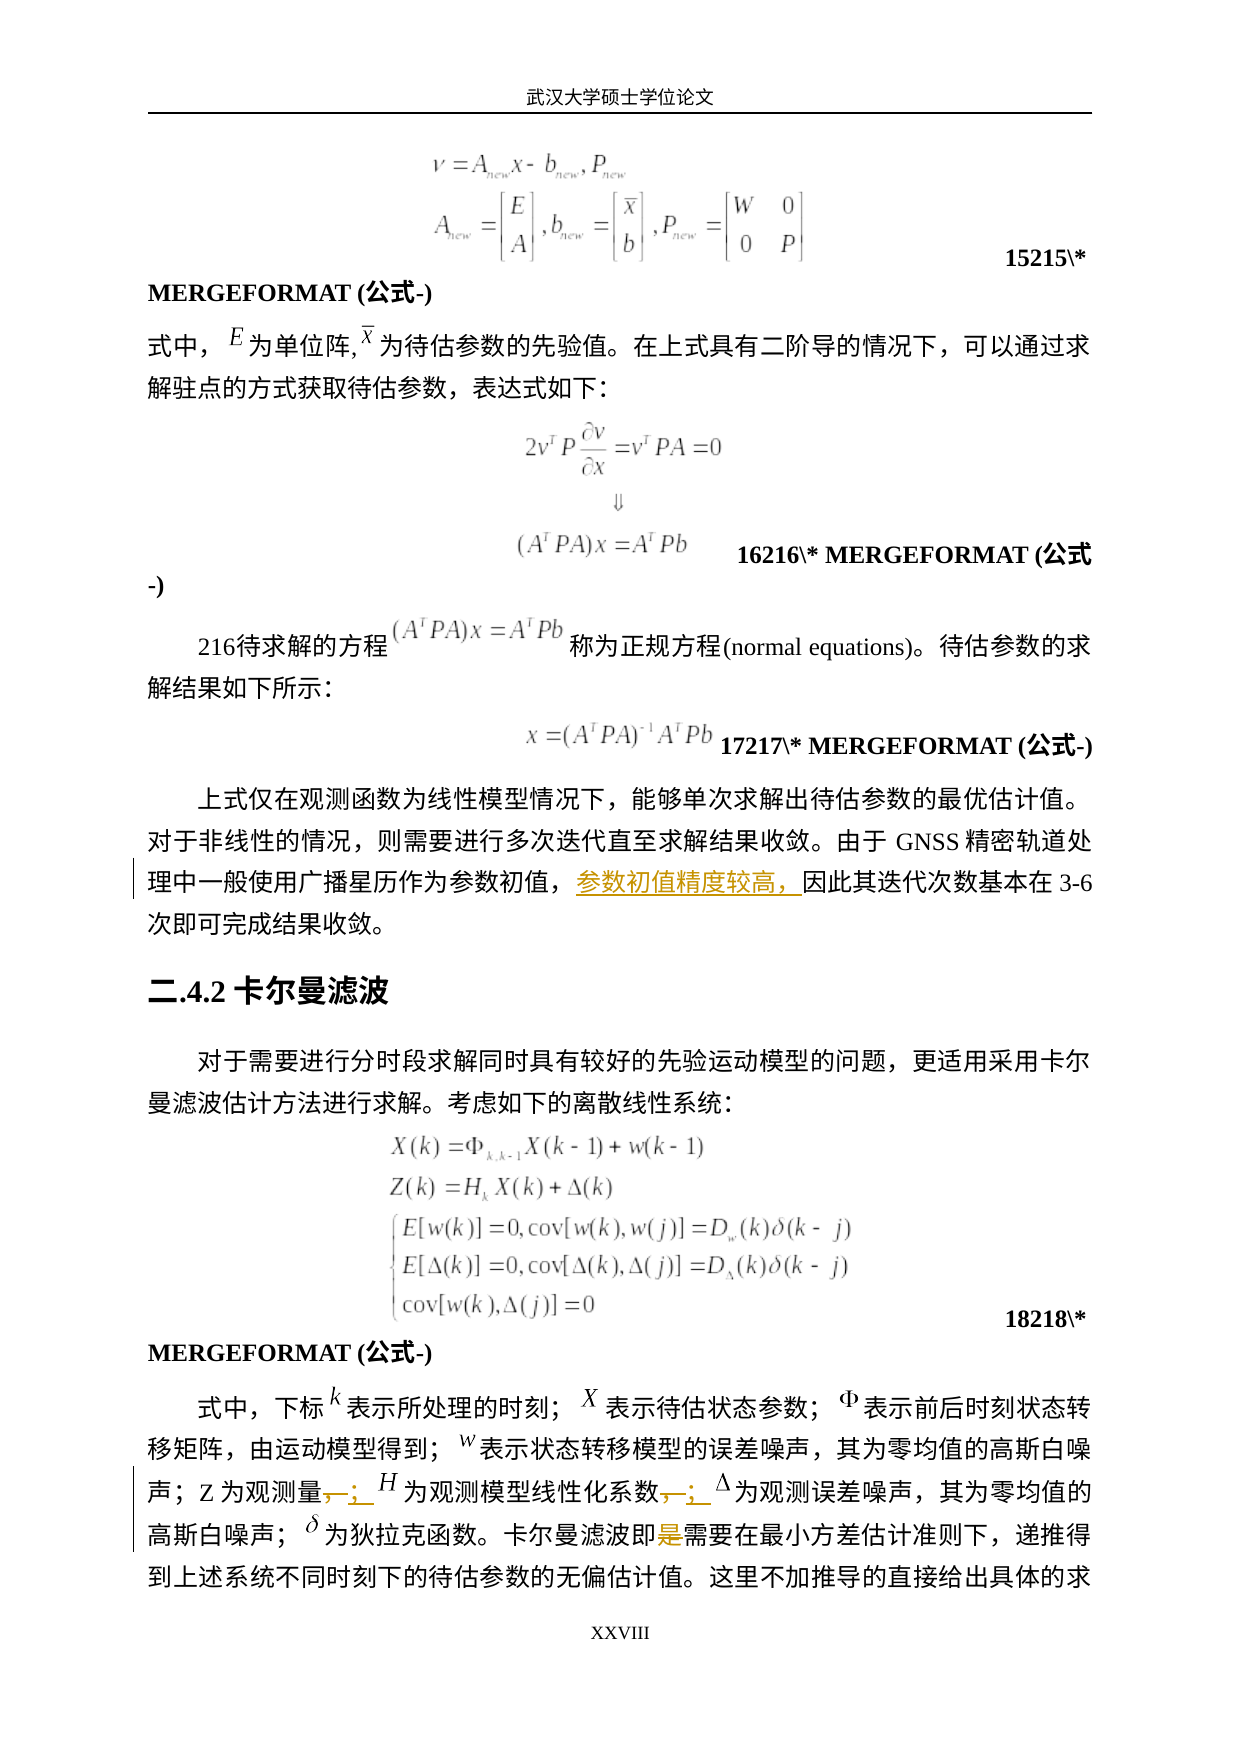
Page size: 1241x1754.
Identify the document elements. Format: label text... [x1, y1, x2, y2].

text 式中，为单位阵,为待估参数的先验值。在上式具有二阶导的情况下，可以通过求解驻点的方式获取待估参数，表达式如下： [148, 321, 1092, 404]
text 对于需要进行分时段求解同时具有较好的先验运动模型的问题，更适用采用卡尔曼滤波估计方法进行求解。考虑如下的离散线性系统： [148, 1036, 1092, 1119]
text 卡尔曼滤波 [148, 966, 1092, 1011]
text 待求解的方程称为正规方程(normal equations)。待估参数的求解结果如下所示： [148, 612, 1092, 704]
text 上式仅在观测函数为线性模型情况下，能够单次求解出待估参数的最优估计值。对于非线性的情况，则需要进行多次迭代直至求解结果收敛。由于GNSS精密轨道处理中一般使用广播星历作为参数初值，因此其迭代次数基本在3-6次即可完成结果收敛。 [148, 774, 1092, 941]
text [148, 1381, 1092, 1593]
